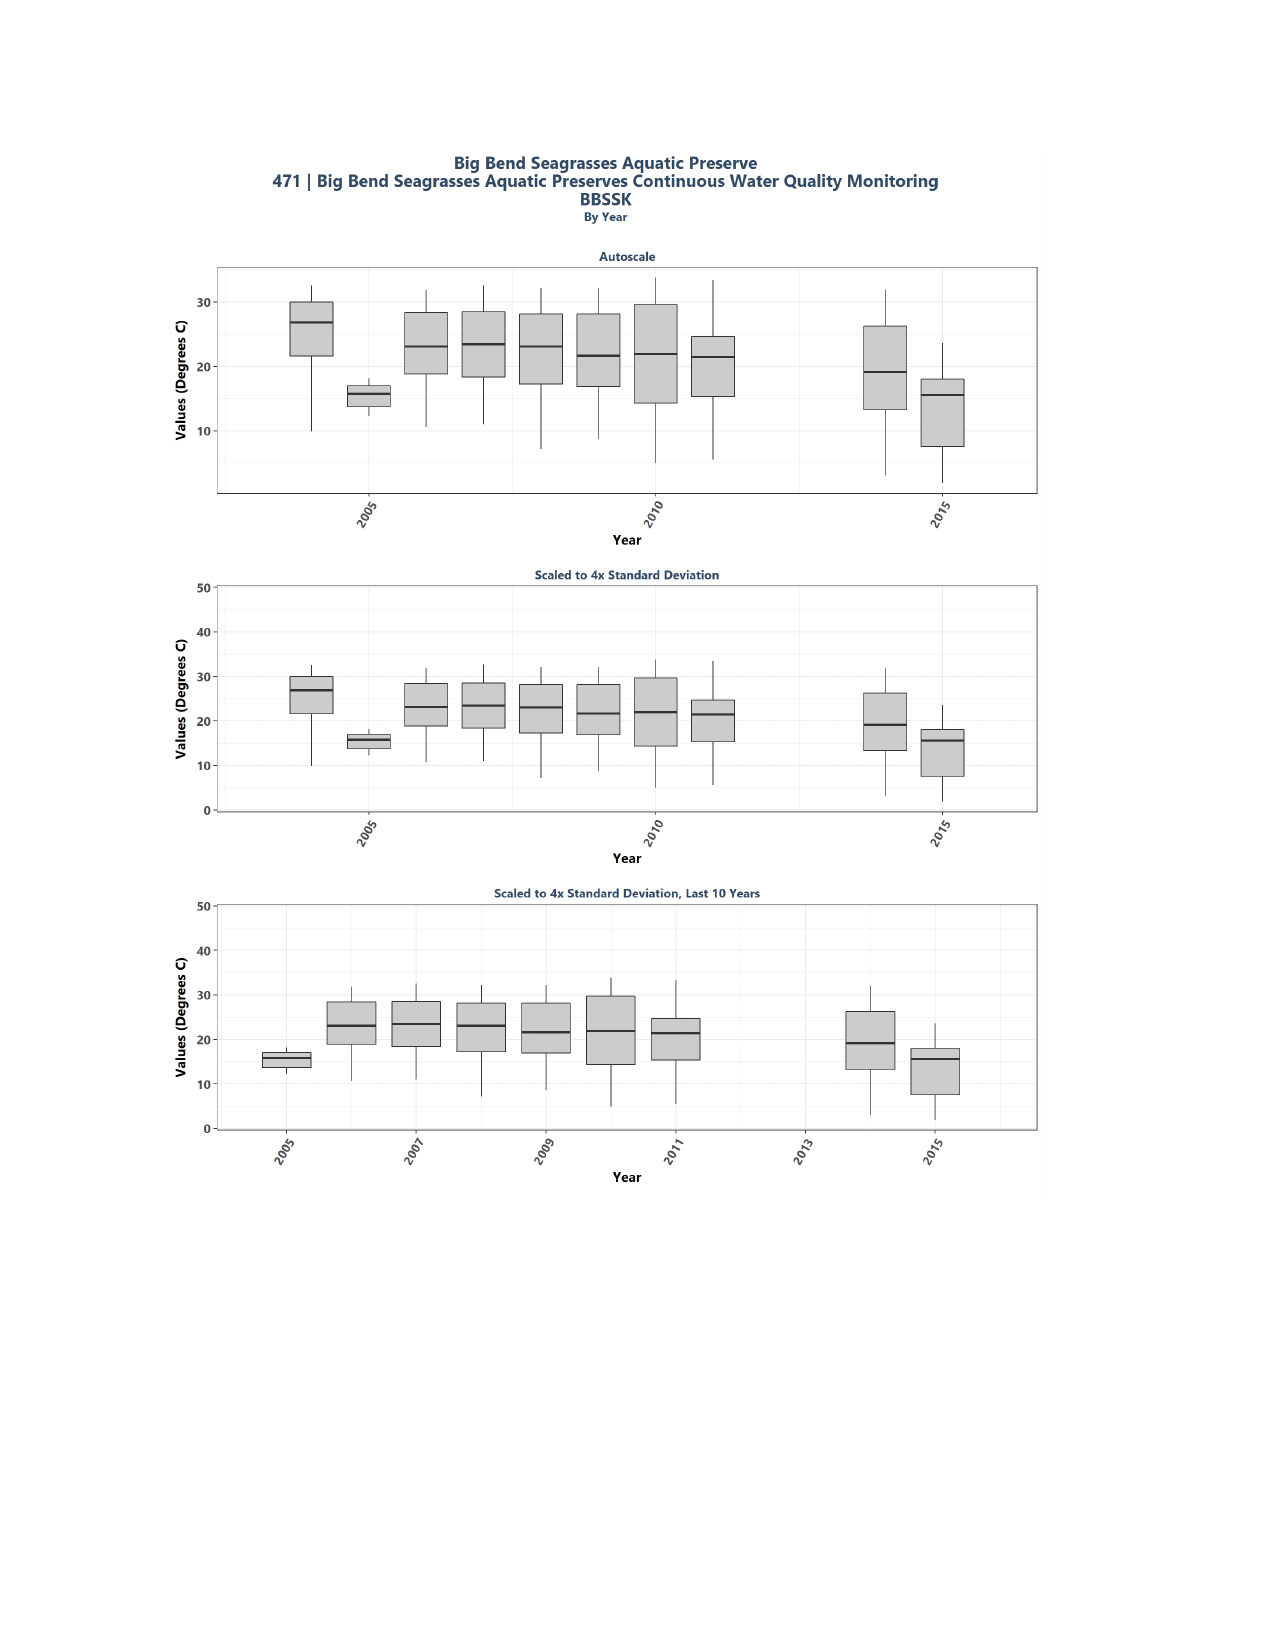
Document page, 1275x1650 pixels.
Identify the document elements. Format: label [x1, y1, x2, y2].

picture [168, 150, 1044, 1200]
